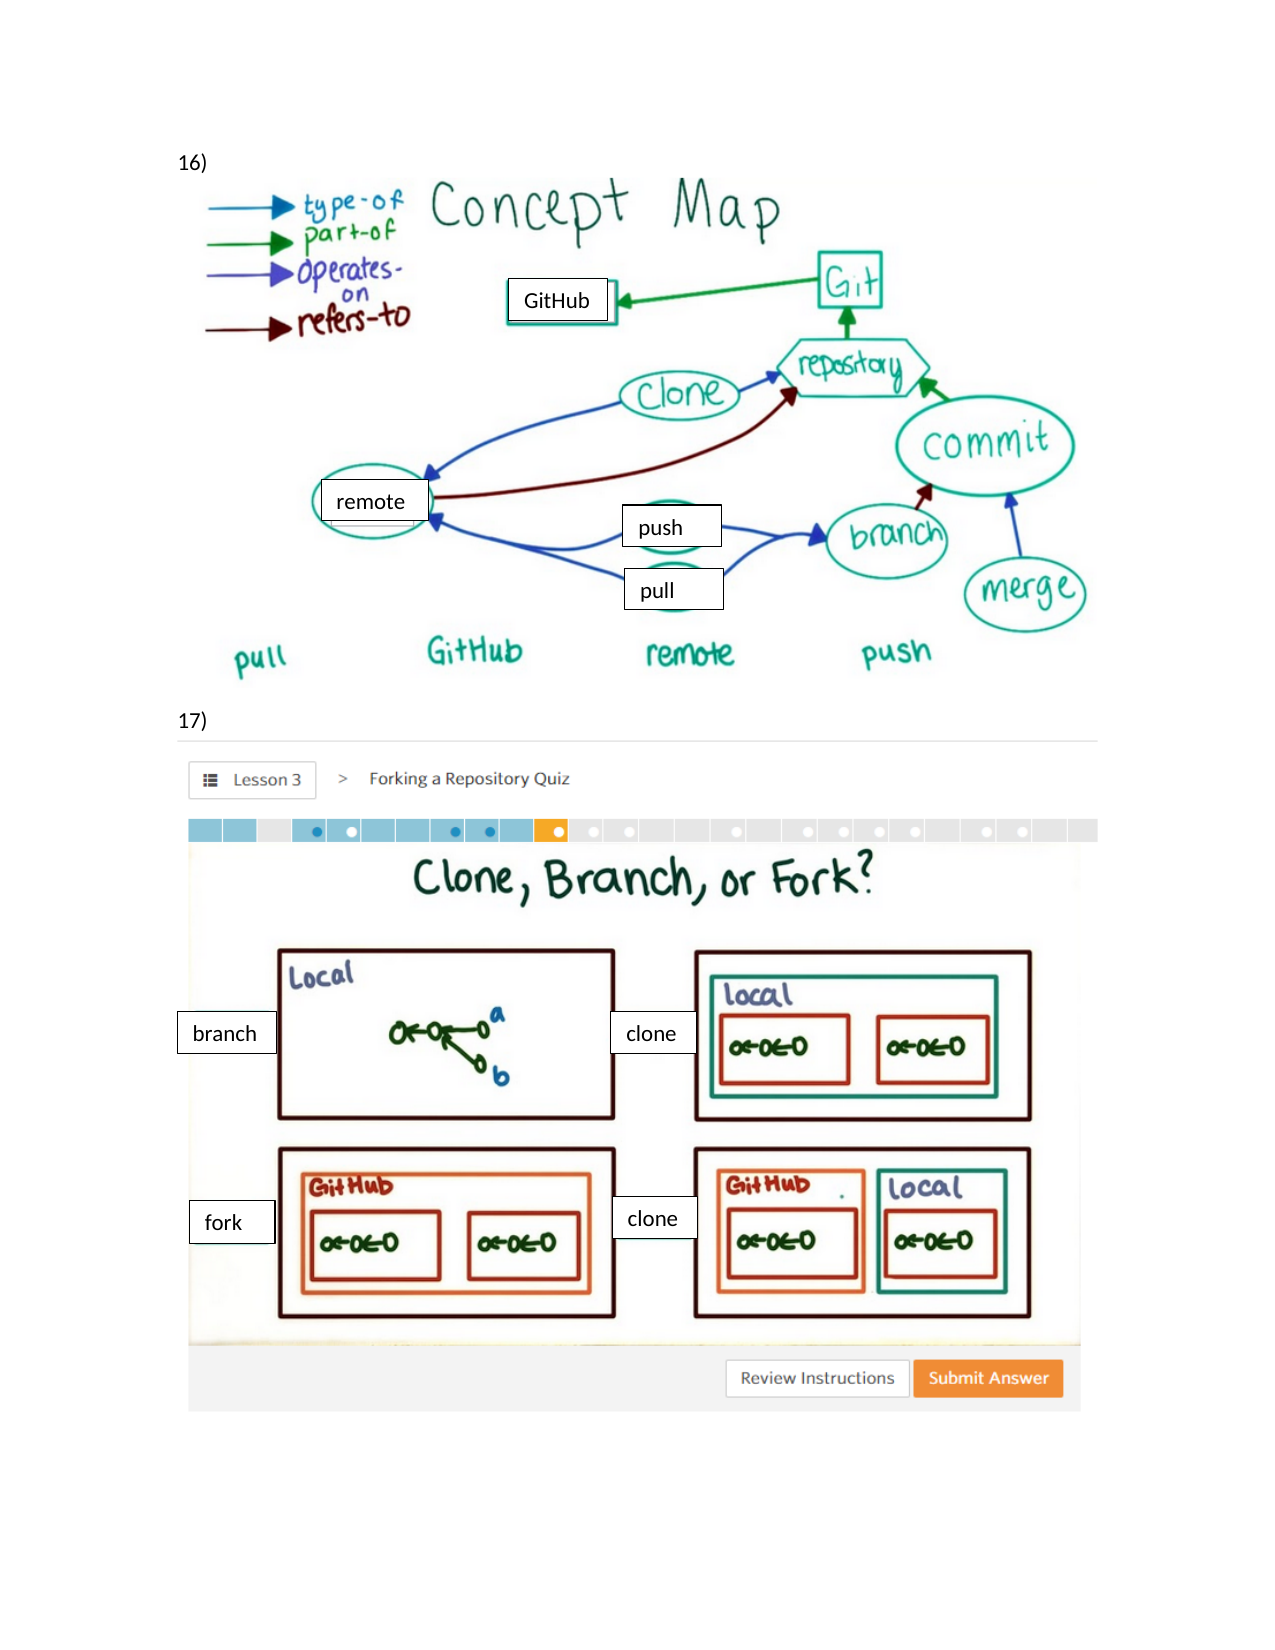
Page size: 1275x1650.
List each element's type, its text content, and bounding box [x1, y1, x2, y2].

picture [177, 177, 1098, 688]
text 16) [177, 148, 1098, 177]
text 17) [177, 706, 1098, 736]
picture [177, 736, 1098, 1415]
